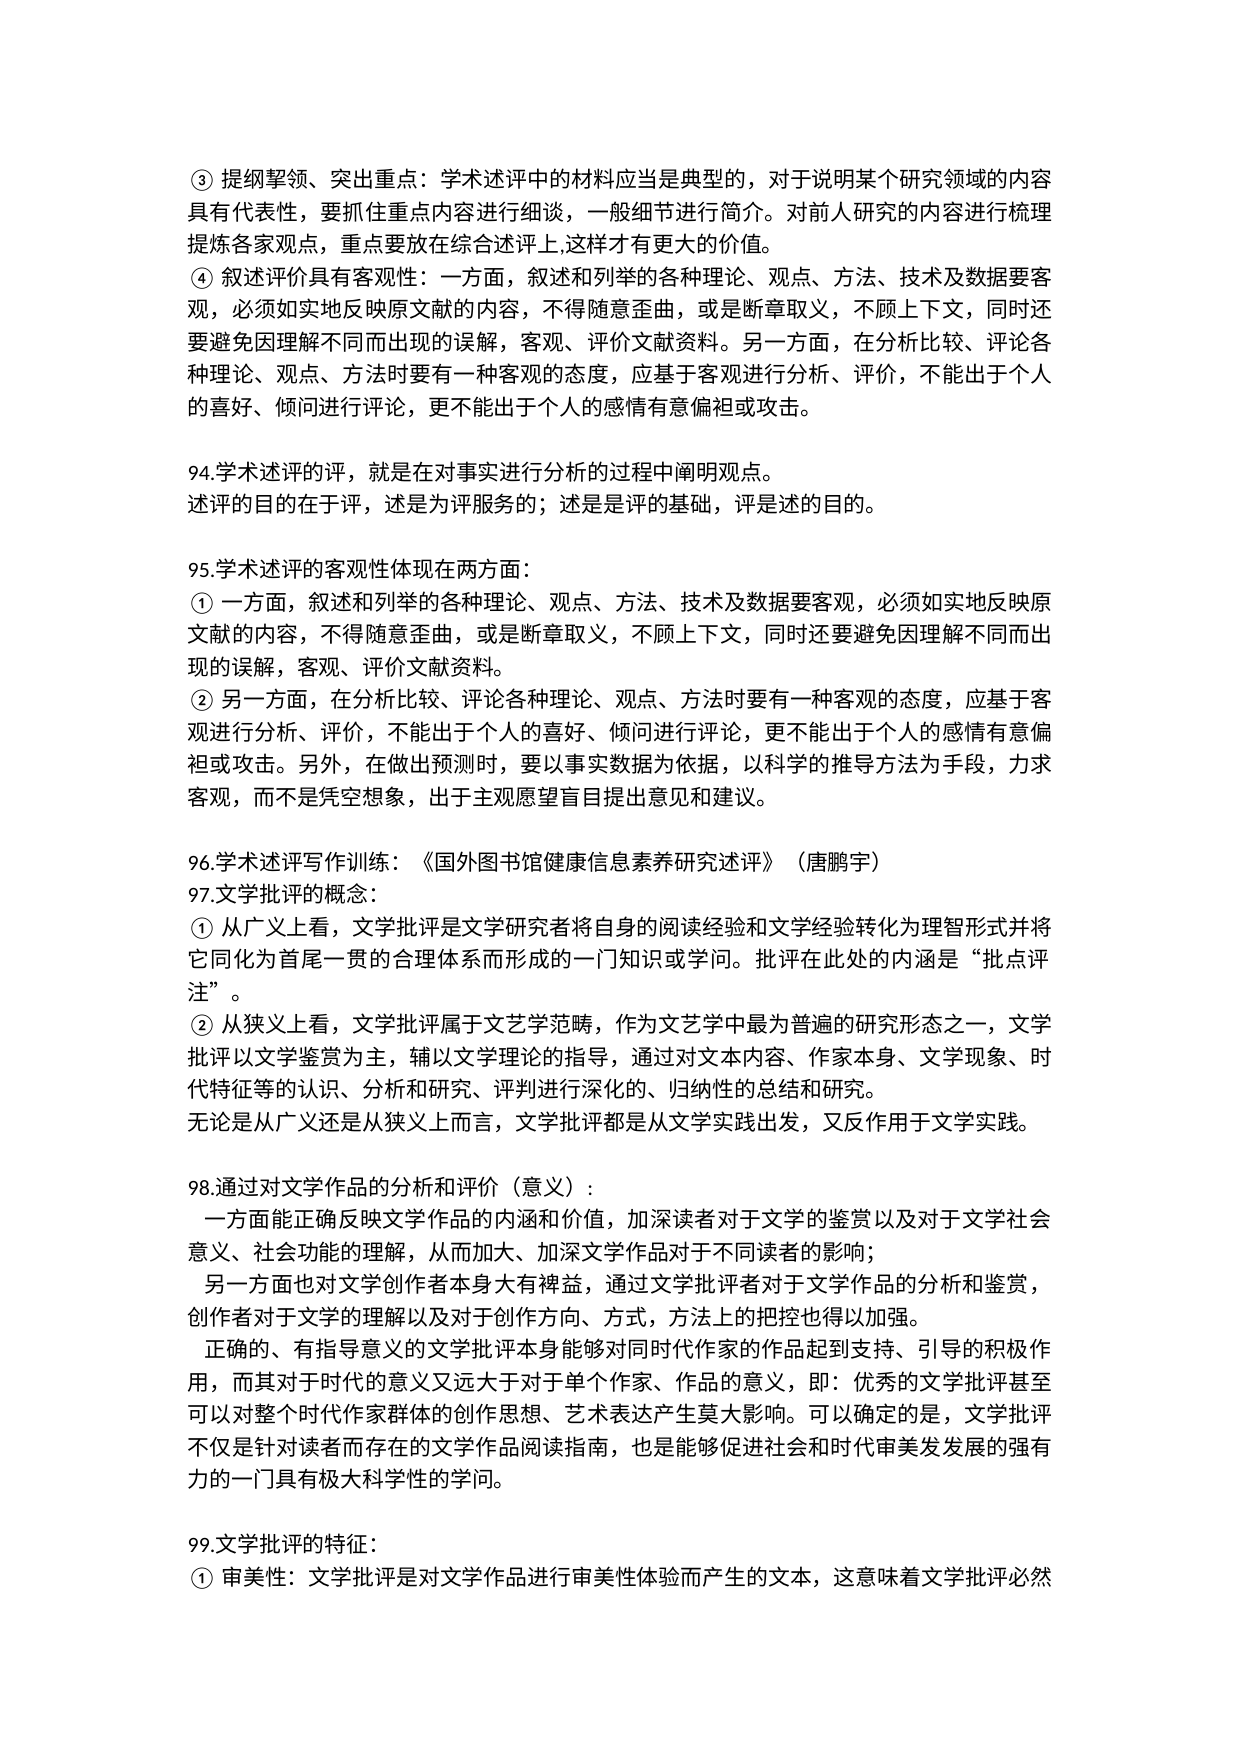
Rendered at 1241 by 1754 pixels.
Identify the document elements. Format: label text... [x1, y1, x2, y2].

text 98.通过对文学作品的分析和评价（意义）: [187, 1169, 1053, 1202]
text 一方面能正确反映文学作品的内涵和价值，加深读者对于文学的鉴赏以及对于文学社会意义、社会功能的理解，从而加大、加深文学作品对于不同读者的影响； [187, 1202, 1053, 1267]
text ②从狭义上看，文学批评属于文艺学范畴，作为文艺学中最为普遍的研究形态之一，文学批评以文学鉴赏为主，辅以文学理论的指导，通过对文本内容、作家本身、文学现象、时代特征等的认识、分析和研究、评判进行深化的、归纳性的总结和研究。 [187, 1007, 1053, 1104]
text ④叙述评价具有客观性：一方面，叙述和列举的各种理论、观点、方法、技术及数据要客观，必须如实地反映原文献的内容，不得随意歪曲，或是断章取义，不顾上下文，同时还要避免因理解不同而出现的误解，客观、评价文献资料。另一方面，在分析比较、评论各种理论、观点、方法时要有一种客观的态度，应基于客观进行分析、评价，不能出于个人的喜好、倾问进行评论，更不能出于个人的感情有意偏袒或攻击。 [187, 259, 1053, 422]
text 96.学术述评写作训练：《国外图书馆健康信息素养研究述评》（唐鹏宇） [187, 844, 1053, 877]
text 95.学术述评的客观性体现在两方面： [187, 552, 1053, 584]
text ②另一方面，在分析比较、评论各种理论、观点、方法时要有一种客观的态度，应基于客观进行分析、评价，不能出于个人的喜好、倾问进行评论，更不能出于个人的感情有意偏袒或攻击。另外，在做出预测时，要以事实数据为依据，以科学的推导方法为手段，力求客观，而不是凭空想象，出于主观愿望盲目提出意见和建议。 [187, 682, 1053, 812]
text 另一方面也对文学创作者本身大有裨益，通过文学批评者对于文学作品的分析和鉴赏，创作者对于文学的理解以及对于创作方向、方式，方法上的把控也得以加强。 [187, 1267, 1053, 1332]
text 99.文学批评的特征： [187, 1527, 1053, 1559]
text 述评的目的在于评，述是为评服务的；述是是评的基础，评是述的目的。 [187, 487, 1053, 519]
text 正确的、有指导意义的文学批评本身能够对同时代作家的作品起到支持、引导的积极作用，而其对于时代的意义又远大于对于单个作家、作品的意义，即：优秀的文学批评甚至可以对整个时代作家群体的创作思想、艺术表达产生莫大影响。可以确定的是，文学批评不仅是针对读者而存在的文学作品阅读指南，也是能够促进社会和时代审美发发展的强有力的一门具有极大科学性的学问。 [187, 1332, 1053, 1494]
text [187, 1559, 1053, 1592]
text ①从广义上看，文学批评是文学研究者将自身的阅读经验和文学经验转化为理智形式并将它同化为首尾一贯的合理体系而形成的一门知识或学问。批评在此处的内涵是“批点评注”。 [187, 909, 1053, 1007]
text 无论是从广义还是从狭义上而言，文学批评都是从文学实践出发，又反作用于文学实践。 [187, 1104, 1053, 1137]
text ①一方面，叙述和列举的各种理论、观点、方法、技术及数据要客观，必须如实地反映原文献的内容，不得随意歪曲，或是断章取义，不顾上下文，同时还要避免因理解不同而出现的误解，客观、评价文献资料。 [187, 584, 1053, 682]
text 94.学术述评的评，就是在对事实进行分析的过程中阐明观点。 [187, 454, 1053, 487]
text 97.文学批评的概念： [187, 877, 1053, 909]
text ③提纲挈领、突出重点：学术述评中的材料应当是典型的，对于说明某个研究领域的内容具有代表性，要抓住重点内容进行细谈，一般细节进行简介。对前人研究的内容进行梳理，提炼各家观点，重点要放在综合述评上,这样才有更大的价值。 [187, 162, 1053, 259]
